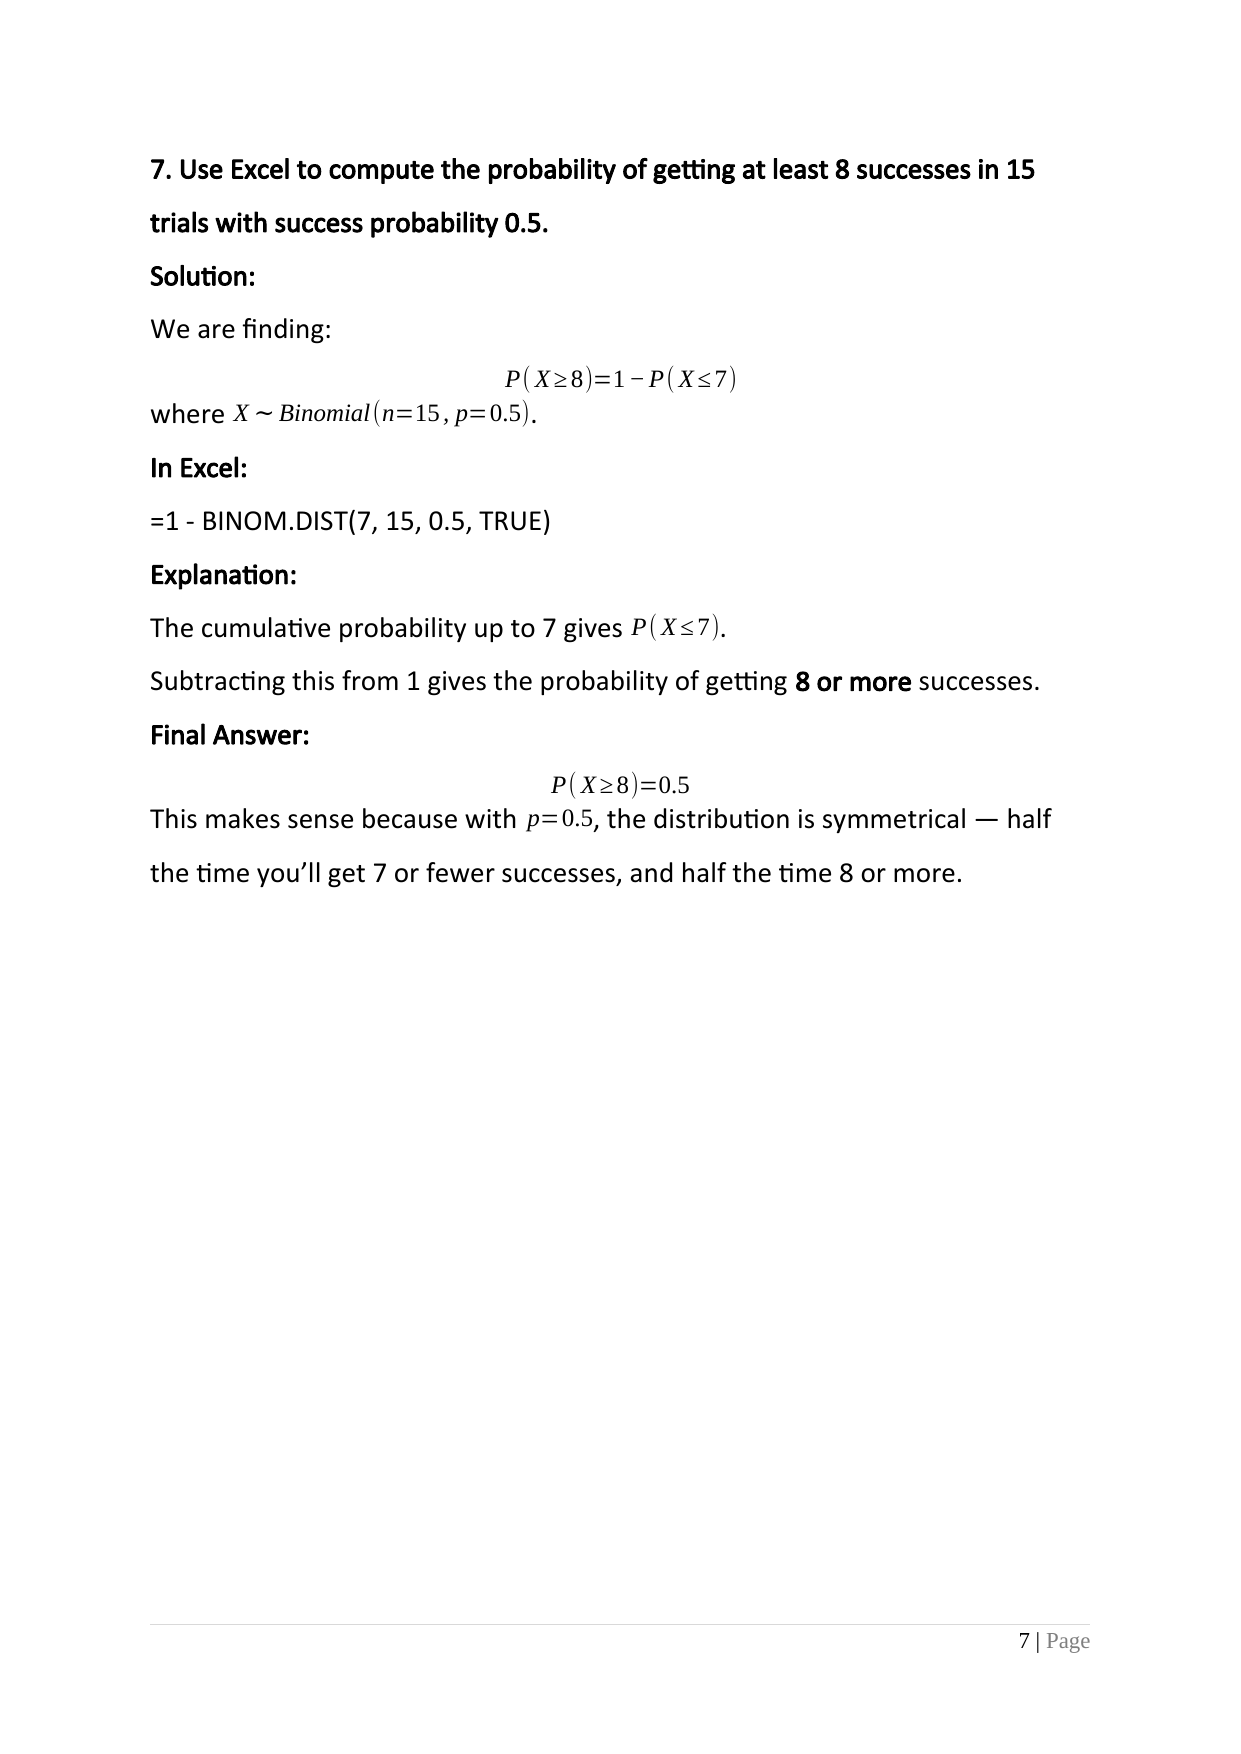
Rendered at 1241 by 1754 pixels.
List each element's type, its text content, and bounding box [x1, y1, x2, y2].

text Solution: [150, 257, 1090, 292]
text Explanation: The cumulative probability up to 7 gives . Subtracting this from 1 gives the probability of getting 8 or more successes. [150, 555, 1090, 698]
text We are finding: [150, 310, 1090, 346]
text This makes sense because with , the distribution is symmetrical — half the time you’ll get 7 or fewer successes, and half the time 8 or more. [150, 800, 1090, 889]
text 7. Use Excel to compute the probability of getting at least 8 successes in 15 trials with success probability 0.5. [150, 150, 1090, 239]
text where . [150, 395, 1090, 431]
text Final Answer: [150, 716, 1090, 751]
text In Excel: =1 - BINOM.DIST(7, 15, 0.5, TRUE) [150, 448, 1090, 537]
